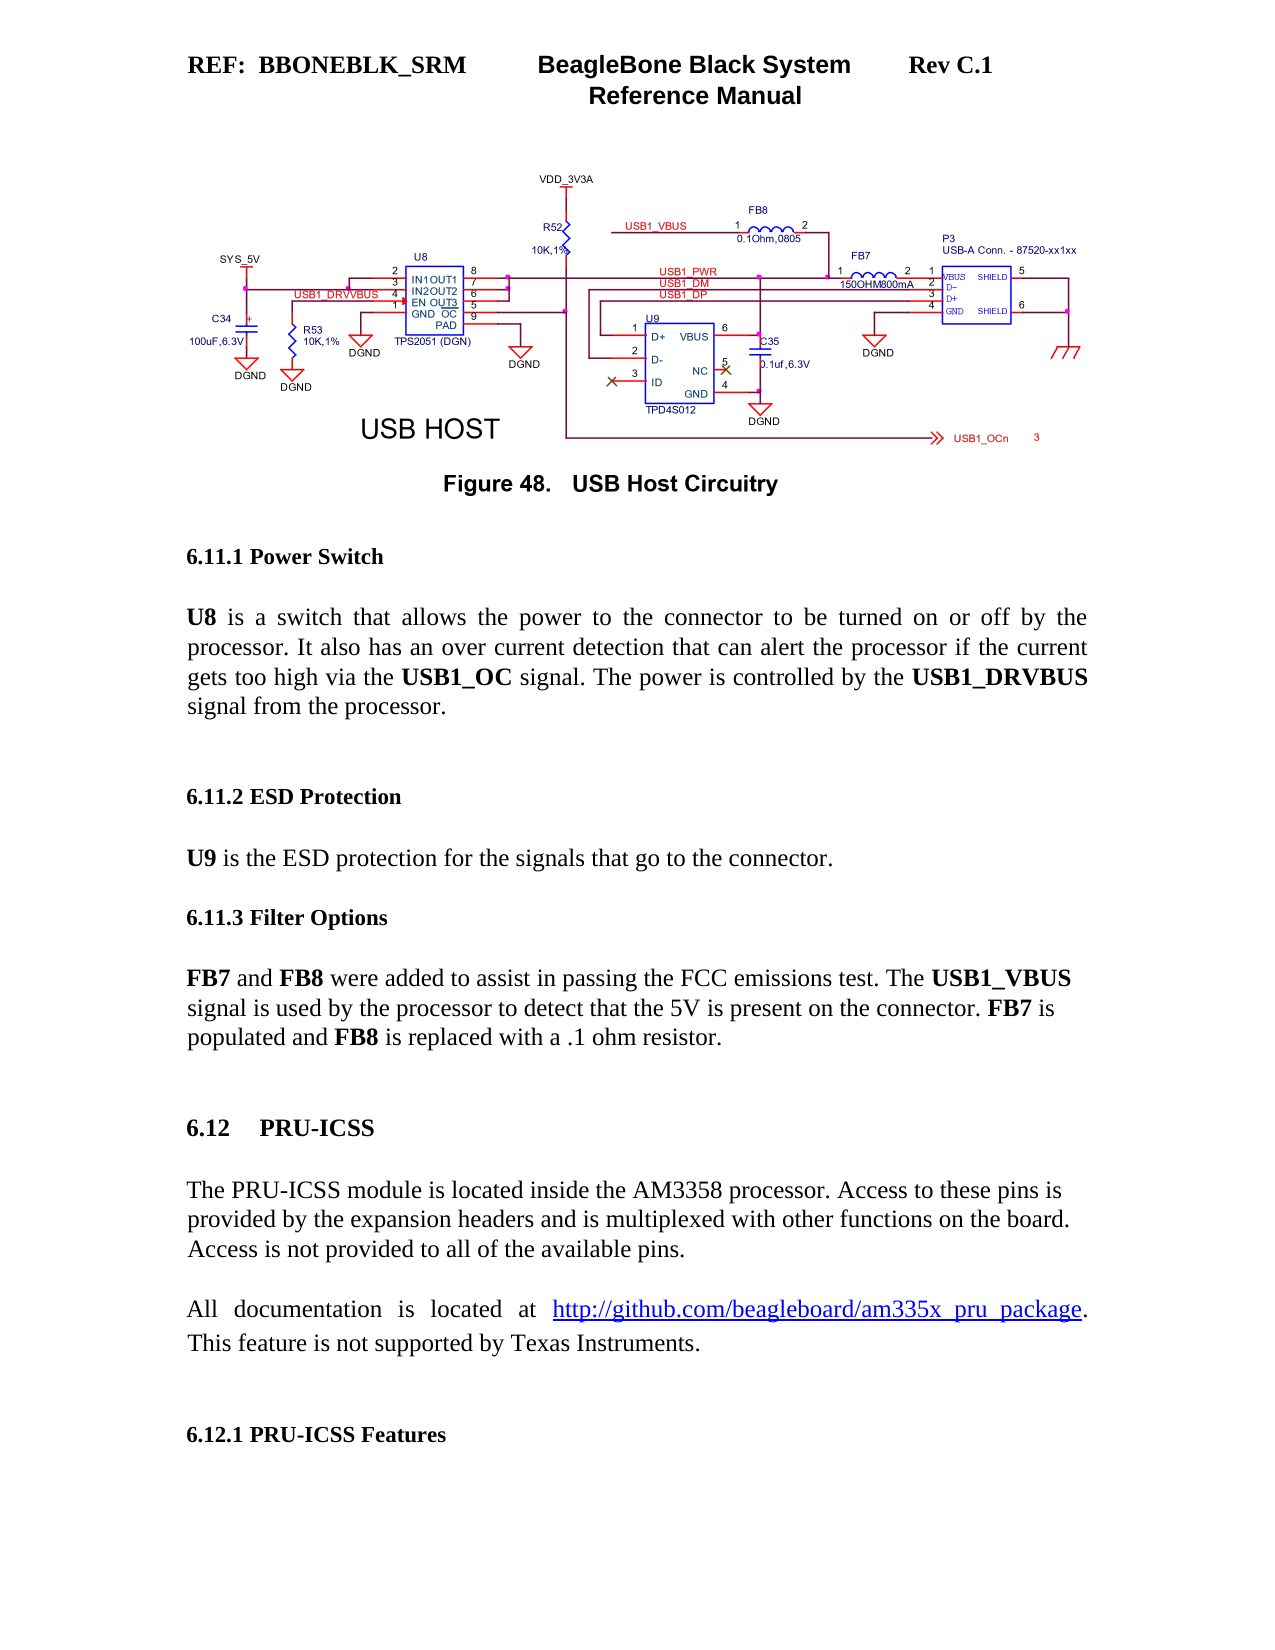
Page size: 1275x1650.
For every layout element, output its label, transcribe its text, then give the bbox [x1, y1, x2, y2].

subtitle 6.12.1 PRU-ICSS Features [186, 1421, 1183, 1447]
picture [189, 174, 1081, 496]
subtitle 6.11.3 Filter Options [186, 904, 1183, 930]
text All documentation is located at http://github.com/beagleboard/am335x_pru_package. This feature is not supported by Texas Instruments. [186, 1294, 1088, 1357]
text FB7 and FB8 were added to assist in passing the FCC emissions test. The USB1_VBUS signal is used by the processor to detect that the 5V is present on the connector. FB7 is populated and FB8 is replaced with a .1 ohm resistor. [186, 963, 1088, 1051]
text U9 is the ESD protection for the signals that go to the connector. [186, 843, 1088, 872]
subtitle 6.11.1 Power Switch [186, 543, 1183, 569]
text The PRU-ICSS module is located inside the AM3358 processor. Access to these pins is provided by the expansion headers and is multiplexed with other functions on the board. Access is not provided to all of the available pins. [186, 1175, 1088, 1262]
text U8 is a switch that allows the power to the connector to be turned on or off by the processor. It also has an over current detection that can alert the processor if the current gets too high via the USB1_OC signal. The power is controlled by the USB1_DRVBUS signal from the processor. [186, 602, 1088, 720]
subtitle 6.11.2 ESD Protection [186, 783, 1183, 810]
subtitle 6.12 PRU-ICSS [186, 1113, 1183, 1142]
